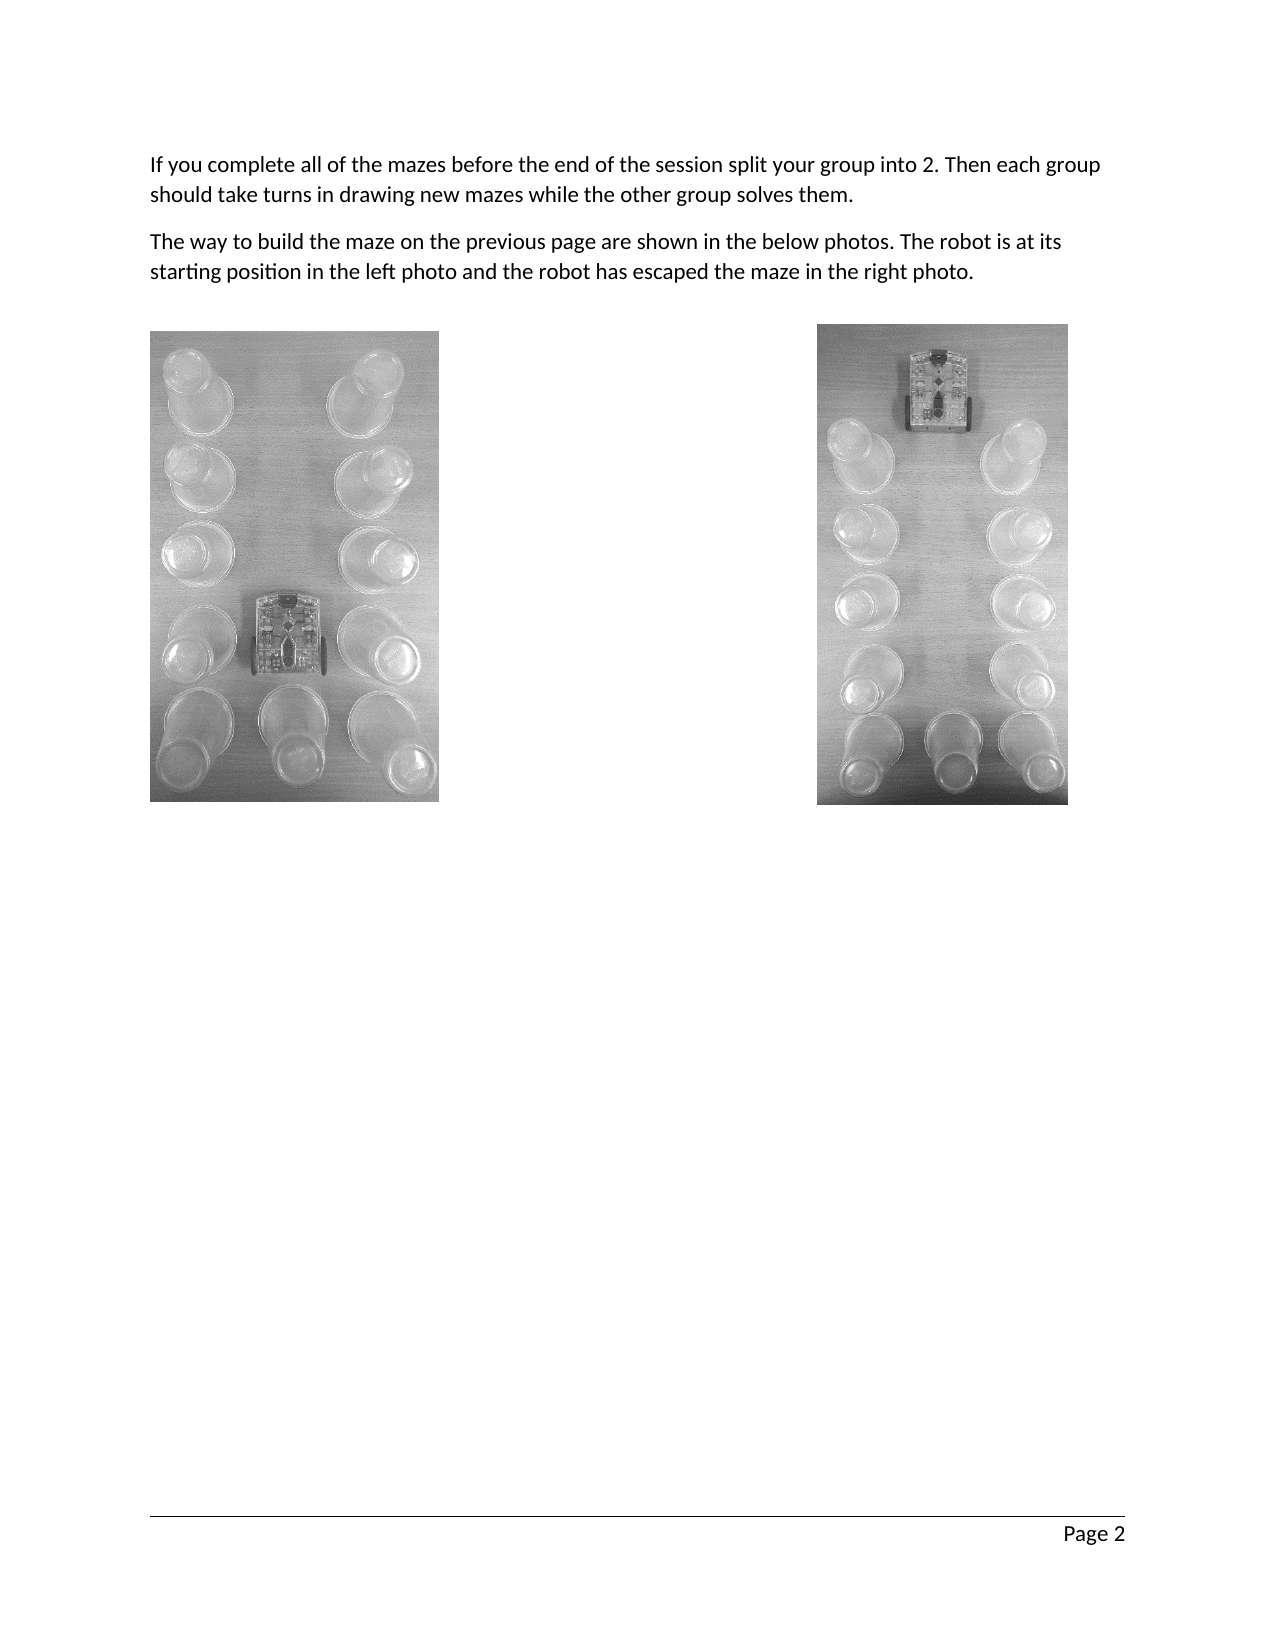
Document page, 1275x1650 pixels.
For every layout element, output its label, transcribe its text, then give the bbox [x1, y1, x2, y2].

picture [817, 324, 1068, 805]
picture [150, 331, 439, 802]
text If you complete all of the mazes before the end of the session split your group into 2. Then each group should take turns in drawing new mazes while the other group solves them. [150, 150, 1125, 208]
text The way to build the maze on the previous page are shown in the below photos. The robot is at its starting position in the left photo and the robot has escaped the maze in the right photo. [150, 227, 1125, 285]
